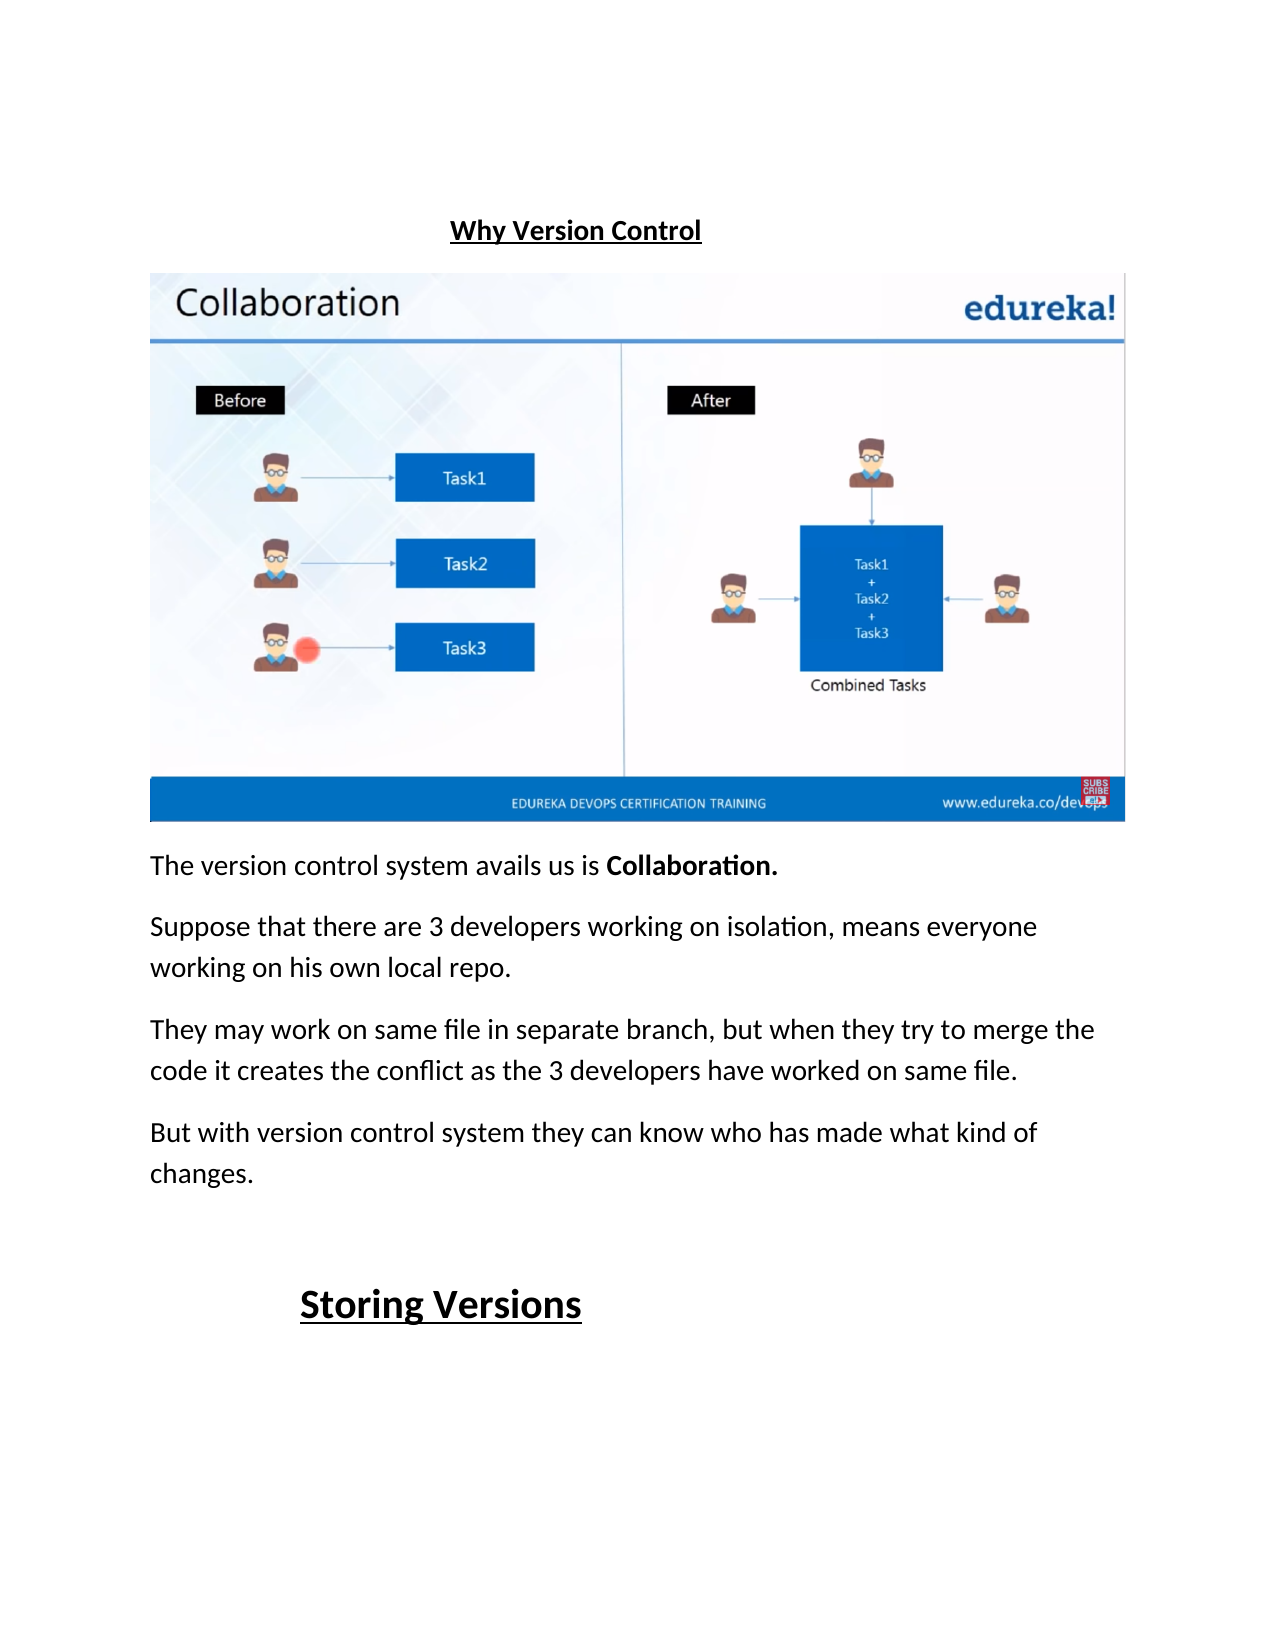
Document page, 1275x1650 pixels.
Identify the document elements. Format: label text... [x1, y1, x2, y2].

text But with version control system they can know who has made what kind of changes. [150, 1114, 1125, 1190]
picture [150, 273, 1125, 822]
text Suppose that there are 3 developers working on isolation, means everyone working on his own local repo. [150, 908, 1125, 985]
text Storing Versions [150, 1278, 1125, 1329]
text They may work on same file in separate branch, but when they try to merge the code it creates the conflict as the 3 developers have worked on same file. [150, 1011, 1125, 1088]
text Why Version Control [150, 212, 1125, 247]
text The version control system avails us is Collaboration. [150, 847, 1125, 882]
